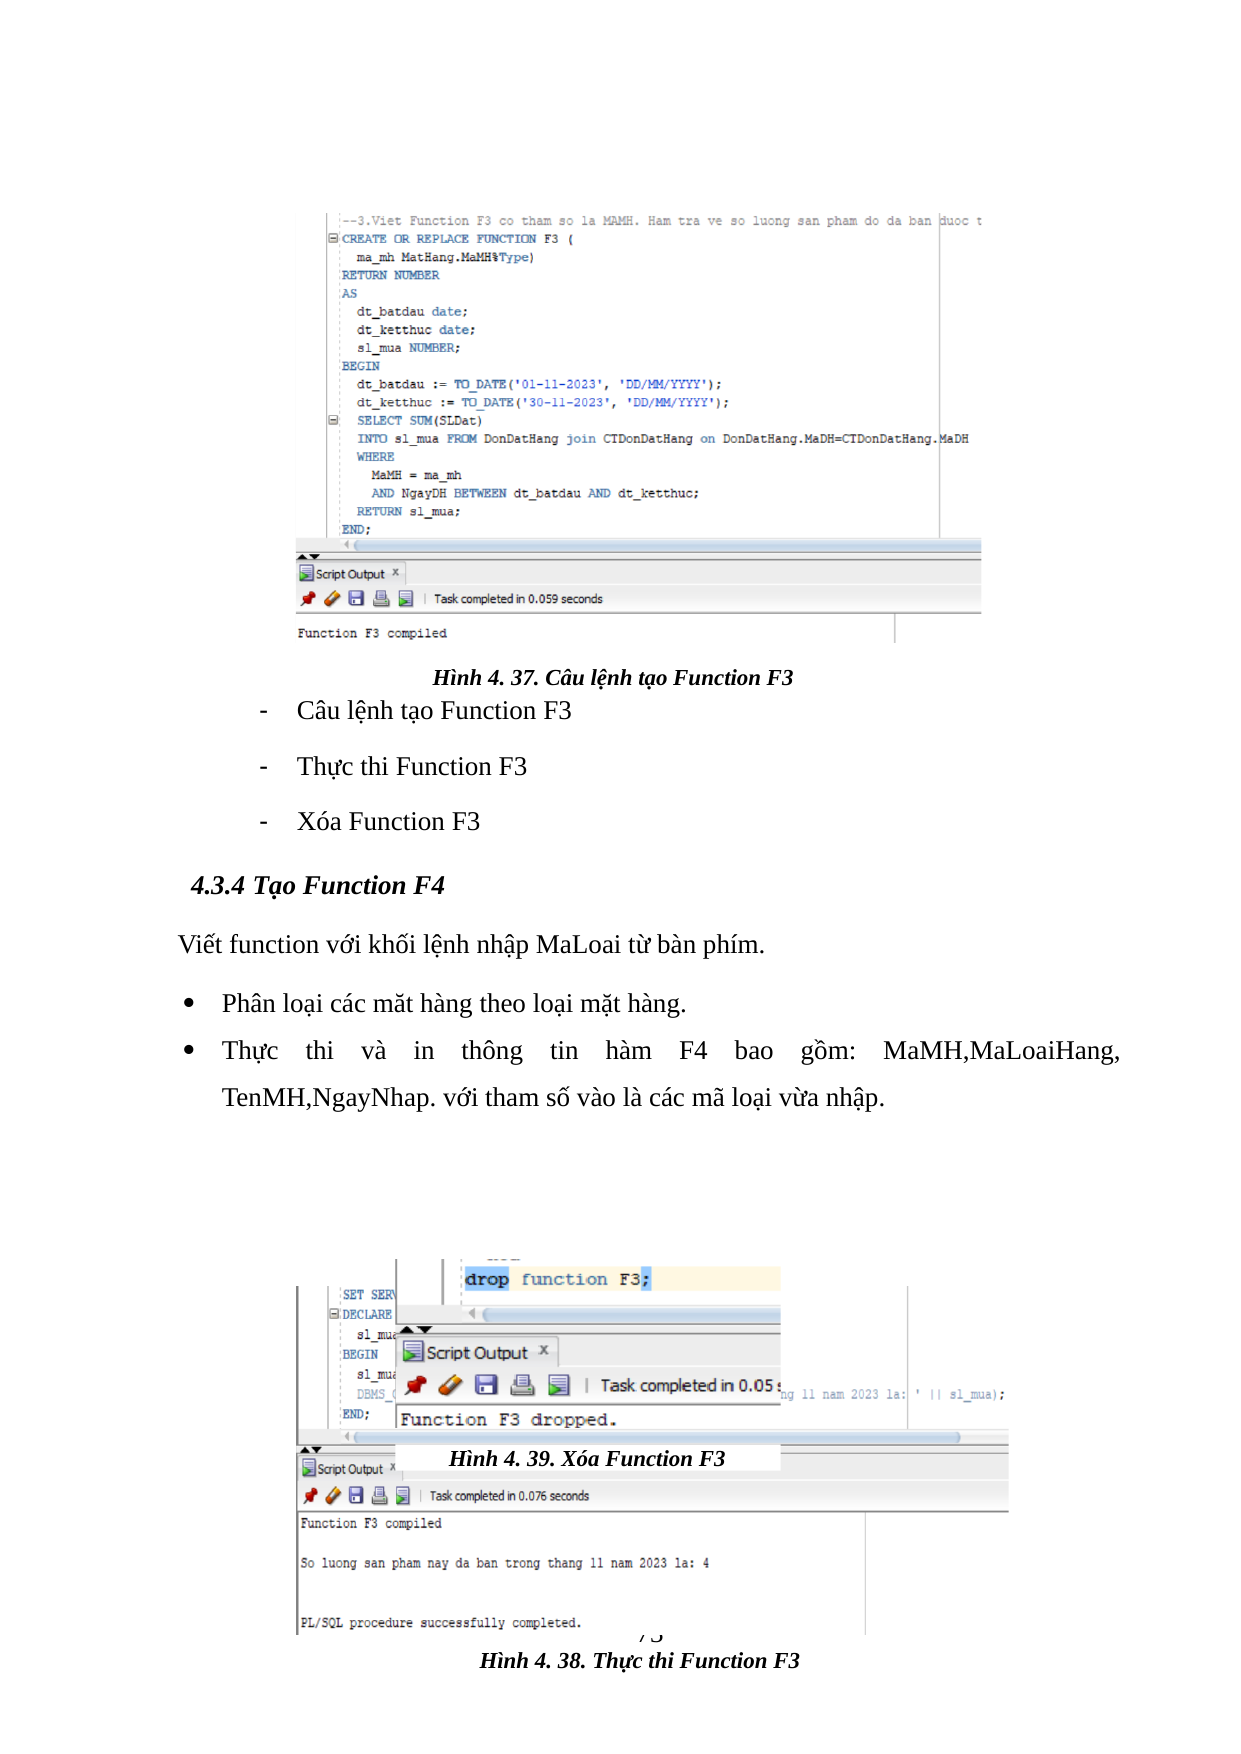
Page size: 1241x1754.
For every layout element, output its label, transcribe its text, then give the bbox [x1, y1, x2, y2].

list Phân loại các măt hàng theo loại mặt hàng. [184, 987, 1122, 1019]
text Viết function với khối lệnh nhập MaLoai từ bàn phím. [177, 928, 1122, 959]
subtitle Tạo Function F4 [191, 869, 1122, 900]
picture [296, 1259, 1009, 1635]
picture [295, 213, 982, 643]
list Thực thi Function F3 [259, 746, 1122, 783]
list Thực thi và in thông tin hàm F4 bao gồm: MaMH,MaLoaiHang, TenMH,NgayNhap. với tham số vào là các mã loại vừa nhập. [184, 1034, 1122, 1112]
list Xóa Function F3 [259, 801, 1122, 838]
